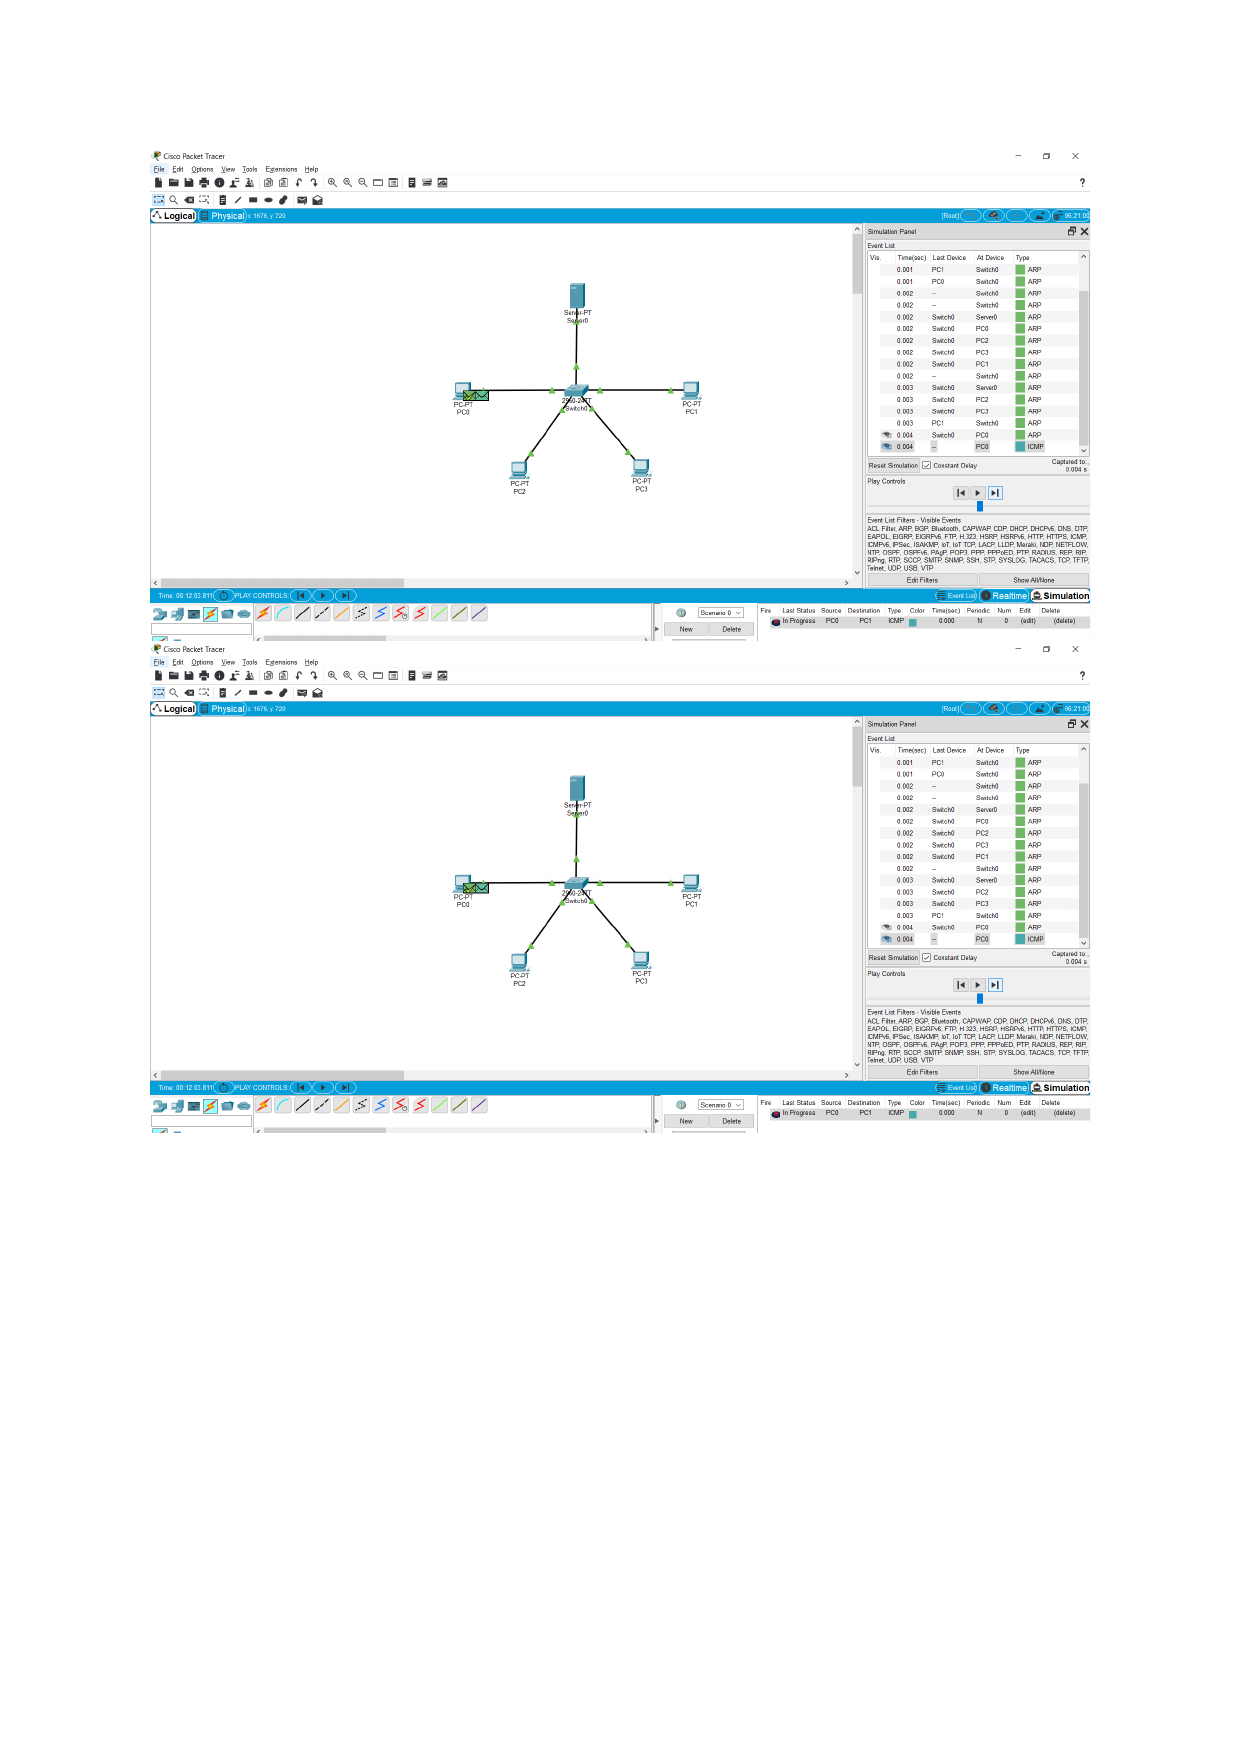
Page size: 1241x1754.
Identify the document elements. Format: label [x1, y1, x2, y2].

picture [150, 150, 1091, 641]
picture [150, 642, 1091, 1133]
picture [982, 591, 990, 600]
picture [990, 705, 997, 712]
picture [990, 212, 997, 219]
